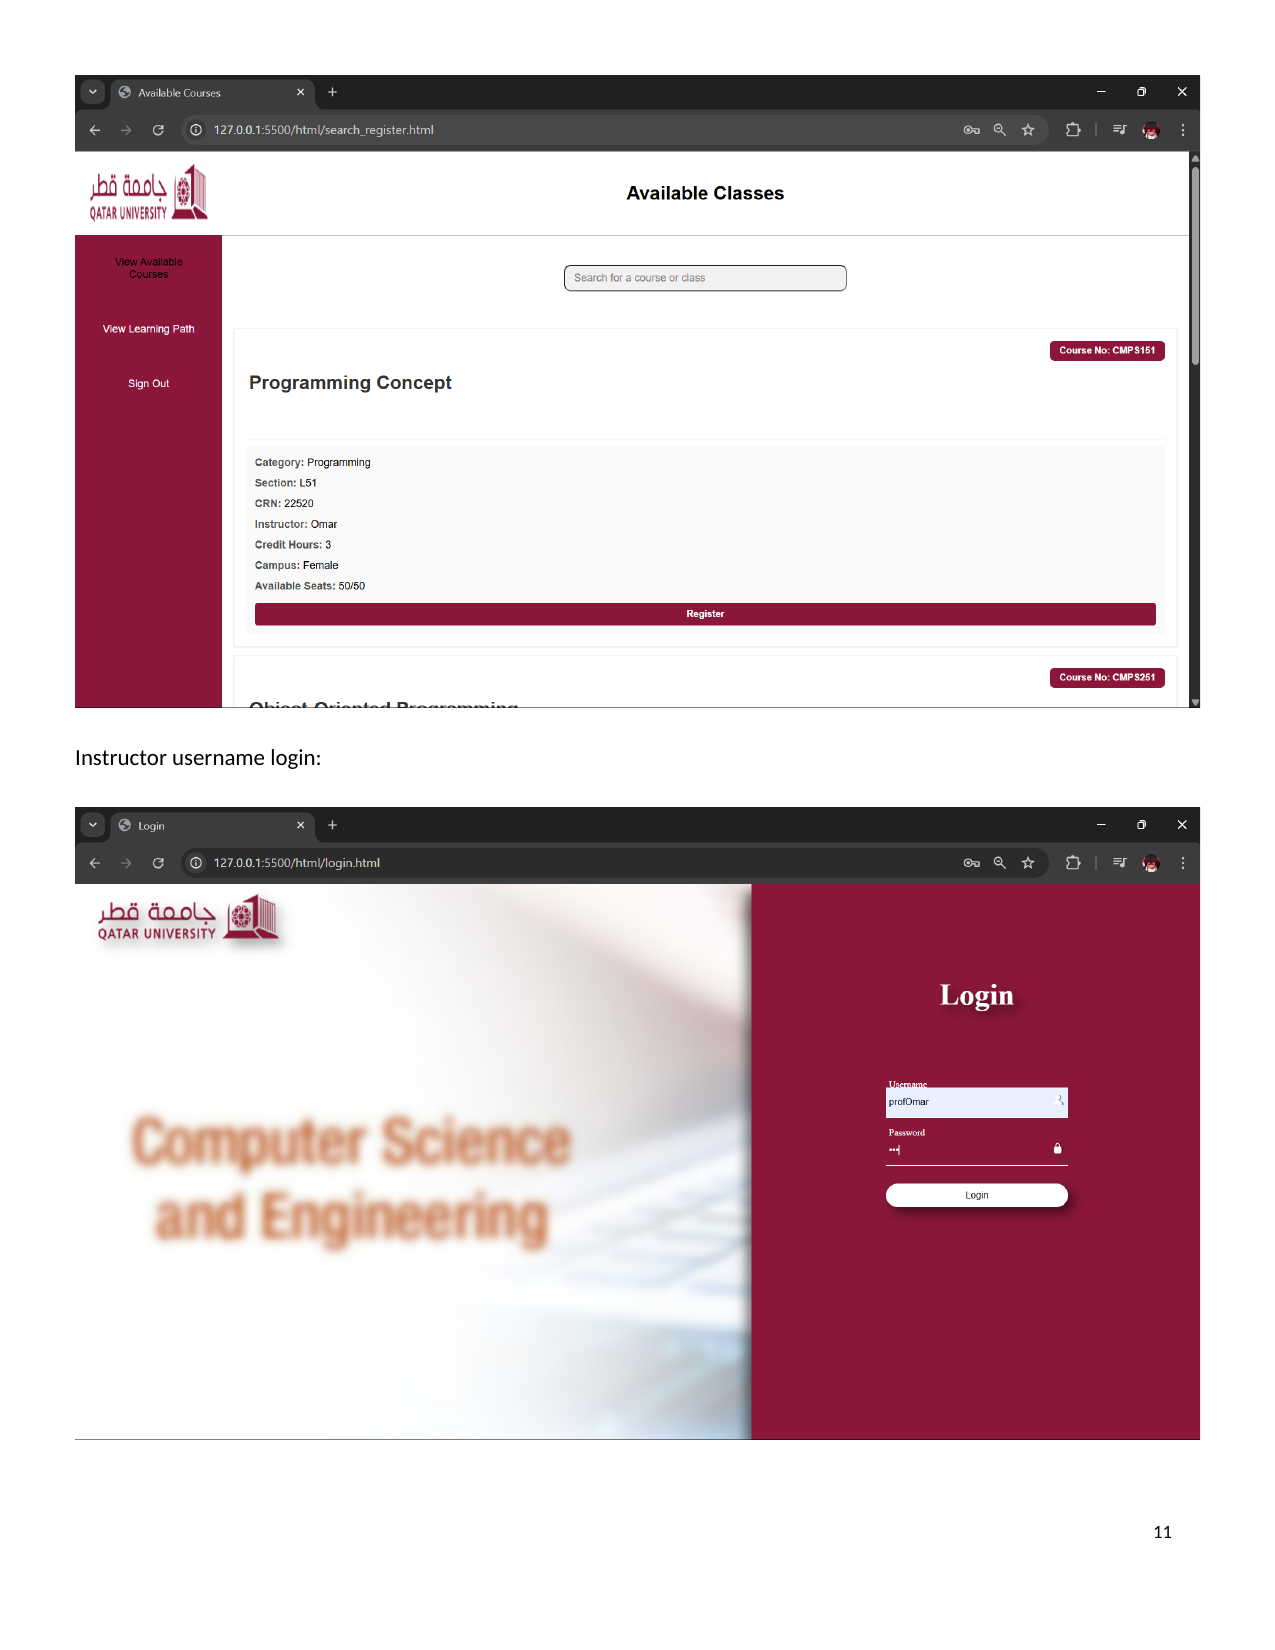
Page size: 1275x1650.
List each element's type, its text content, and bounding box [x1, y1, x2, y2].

picture [75, 75, 1200, 708]
picture [75, 807, 1200, 1440]
text Instructor username login: [75, 743, 1173, 771]
